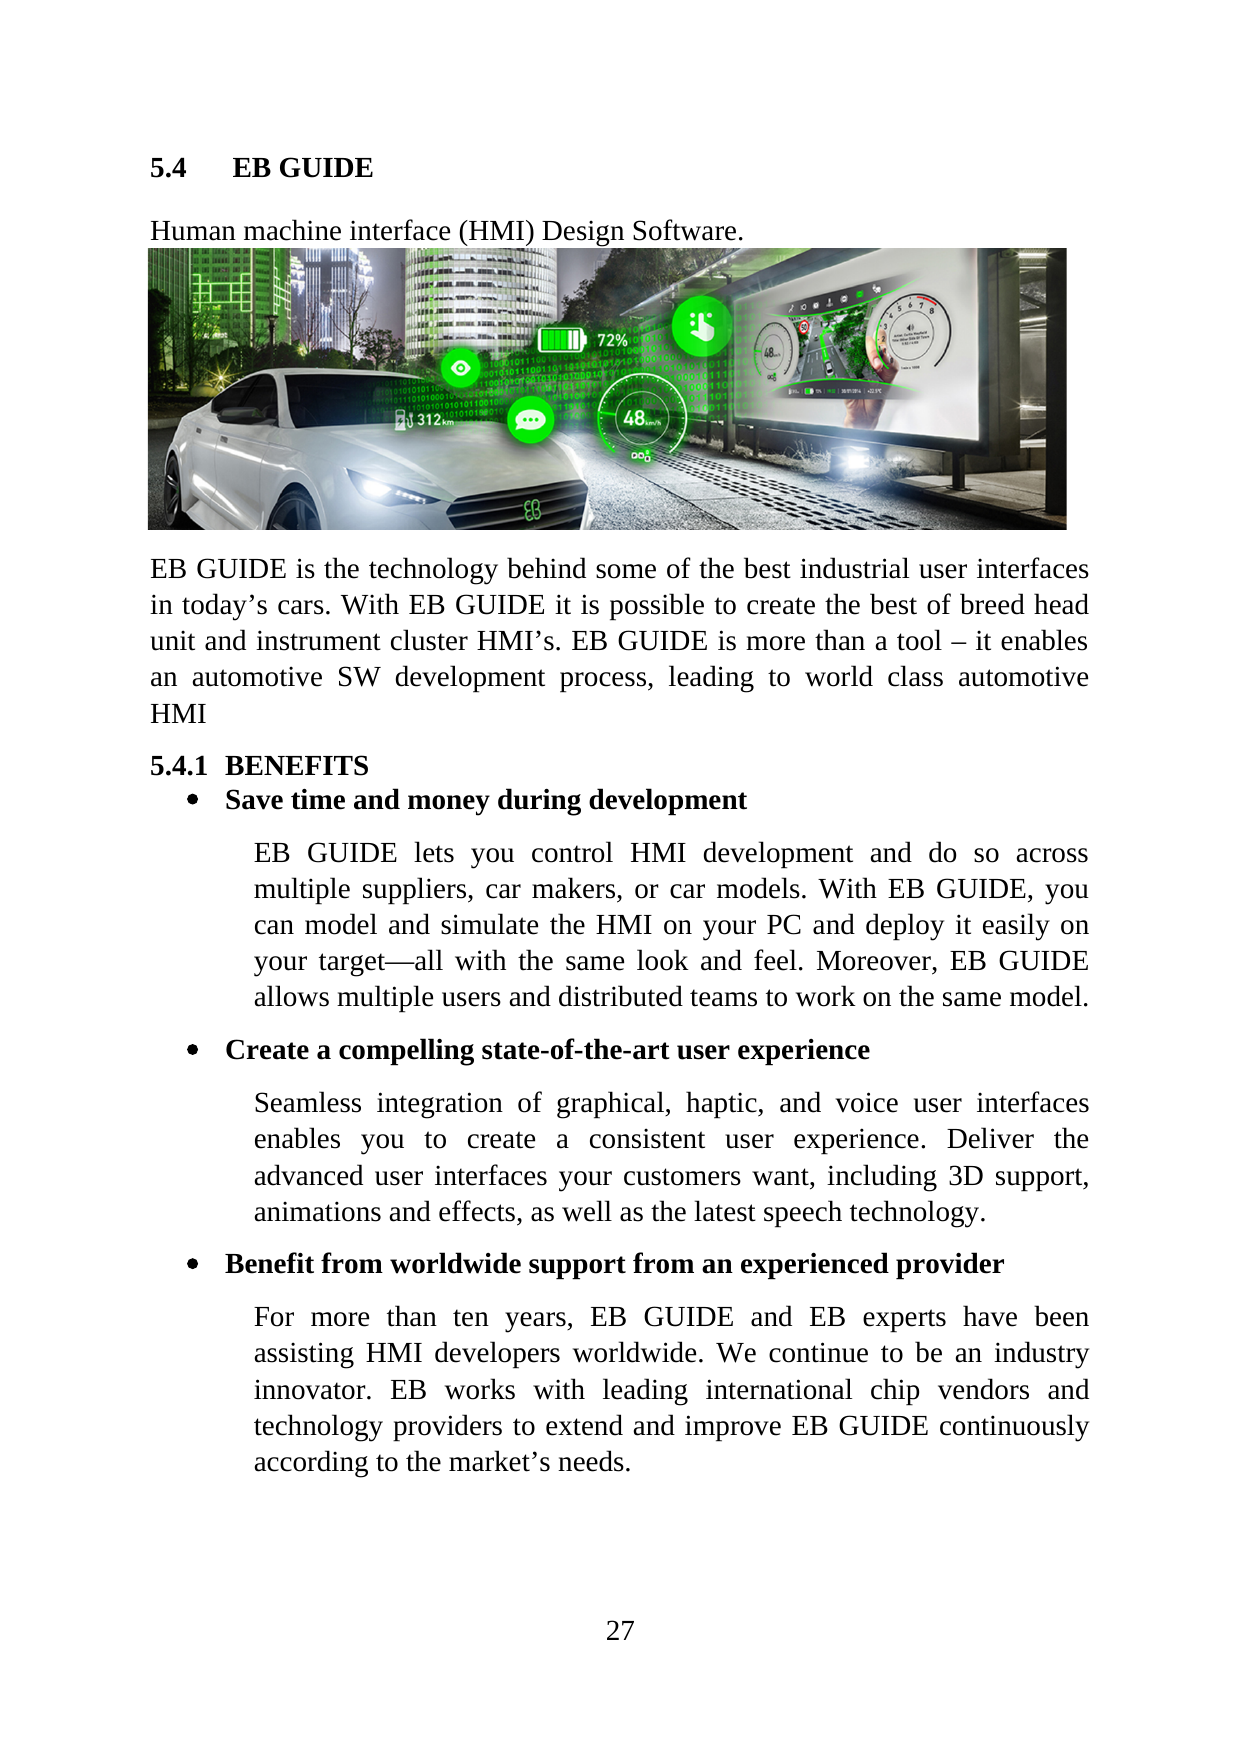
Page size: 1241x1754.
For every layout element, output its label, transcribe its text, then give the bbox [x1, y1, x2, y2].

text Human machine interface (HMI) Design Software. [150, 213, 1090, 246]
list Save time and money during development [187, 782, 1090, 816]
list Benefit from worldwide support from an experienced provider [187, 1247, 1090, 1280]
text For more than ten years, EB GUIDE and EB experts have been assisting HMI developers worldwide. We continue to be an industry innovator. EB works with leading international chip vendors and technology providers to extend and improve EB GUIDE continuously according to the market’s needs. [253, 1299, 1090, 1478]
text EB GUIDE lets you control HMI development and do so across multiple suppliers, car makers, or car models. With EB GUIDE, you can model and simulate the HMI on your PC and deploy it easily on your target—all with the same look and feel. Moreover, EB GUIDE allows multiple users and distributed teams to work on the same model. [253, 835, 1090, 1013]
text Seamless integration of graphical, haptic, and voice user interfaces enables you to create a consistent user experience. Deliver the advanced user interfaces your customers want, including 3D support, animations and effects, as well as the latest speech technology. [253, 1085, 1090, 1227]
text BENEFITS [150, 748, 1090, 782]
subtitle EB GUIDE [150, 150, 1090, 183]
list Create a compelling state-of-the-art user experience [187, 1032, 1090, 1066]
picture [147, 248, 1067, 530]
